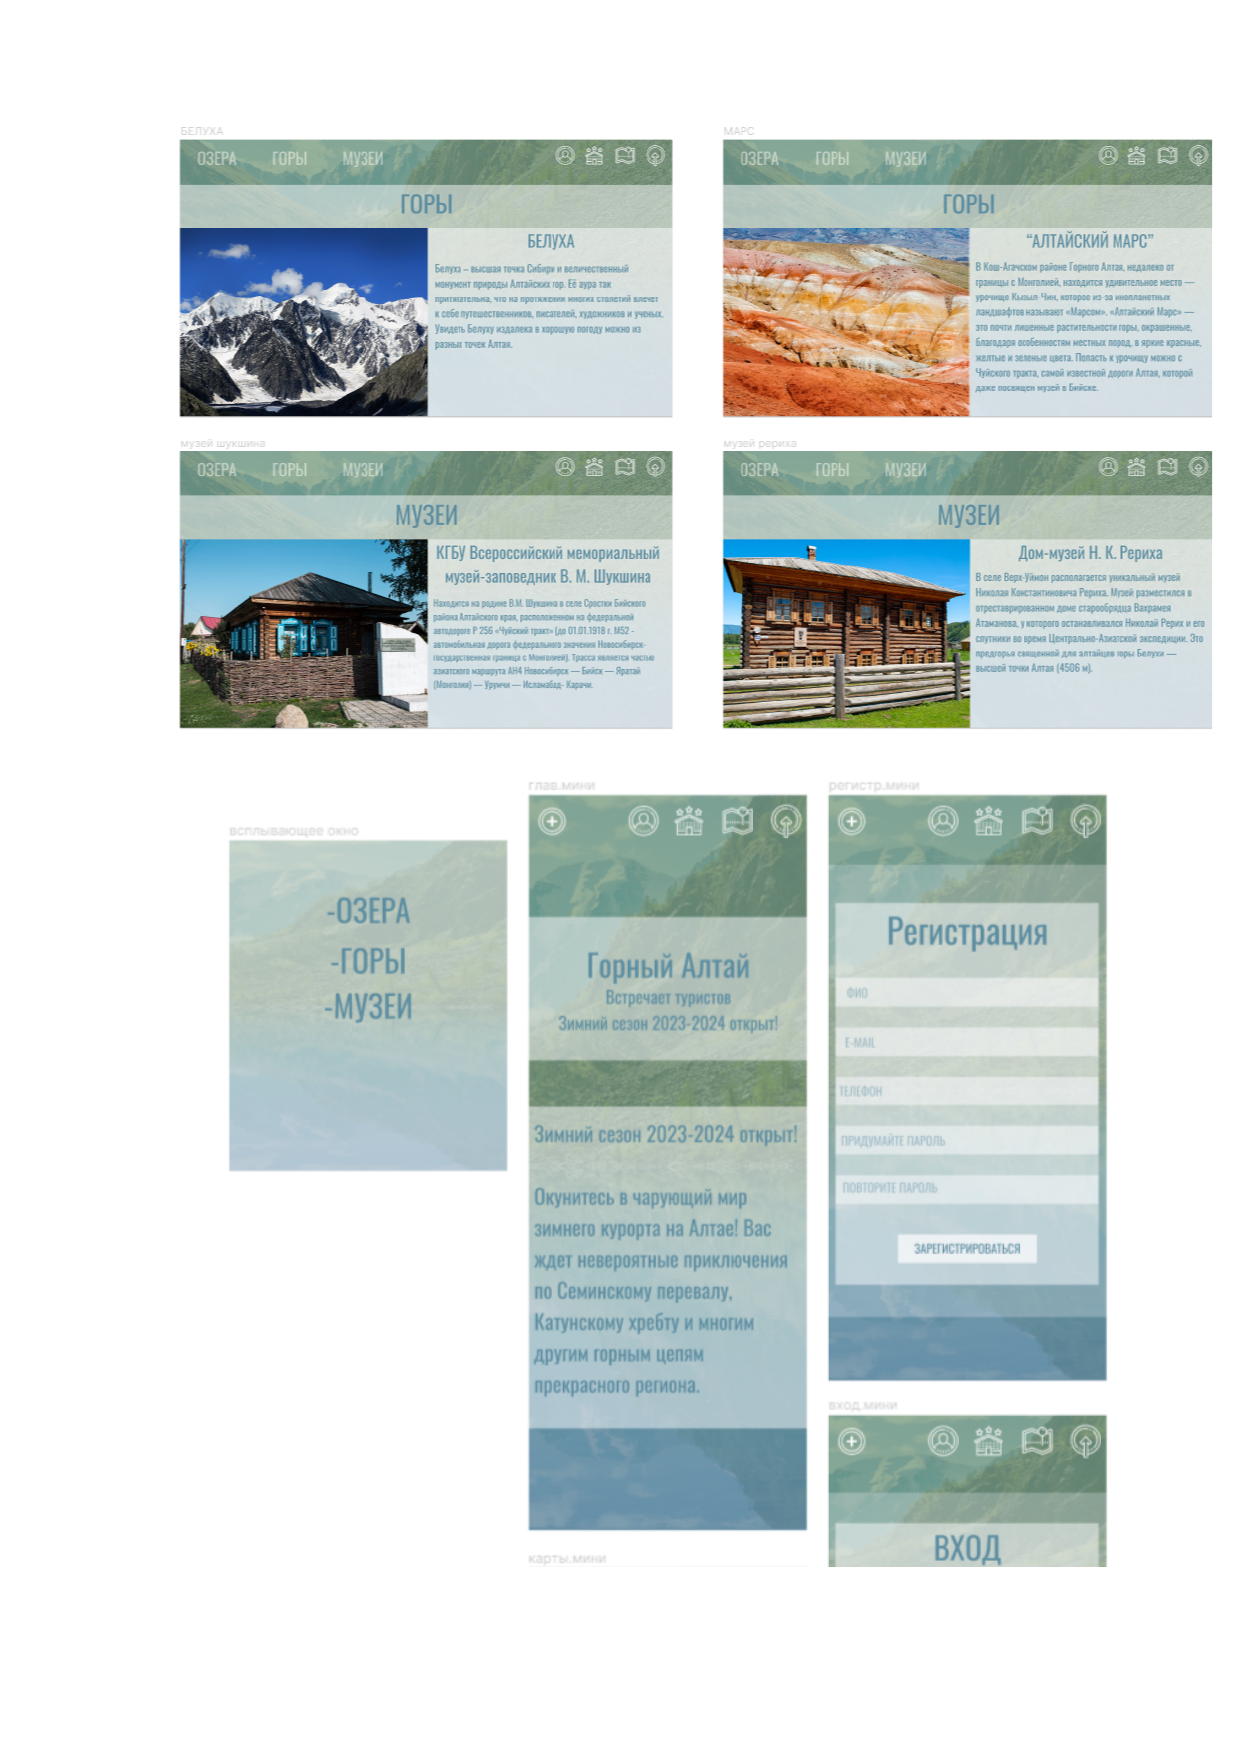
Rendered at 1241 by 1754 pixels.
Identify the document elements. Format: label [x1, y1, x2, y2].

picture [177, 747, 1241, 1567]
picture [177, 118, 1213, 745]
